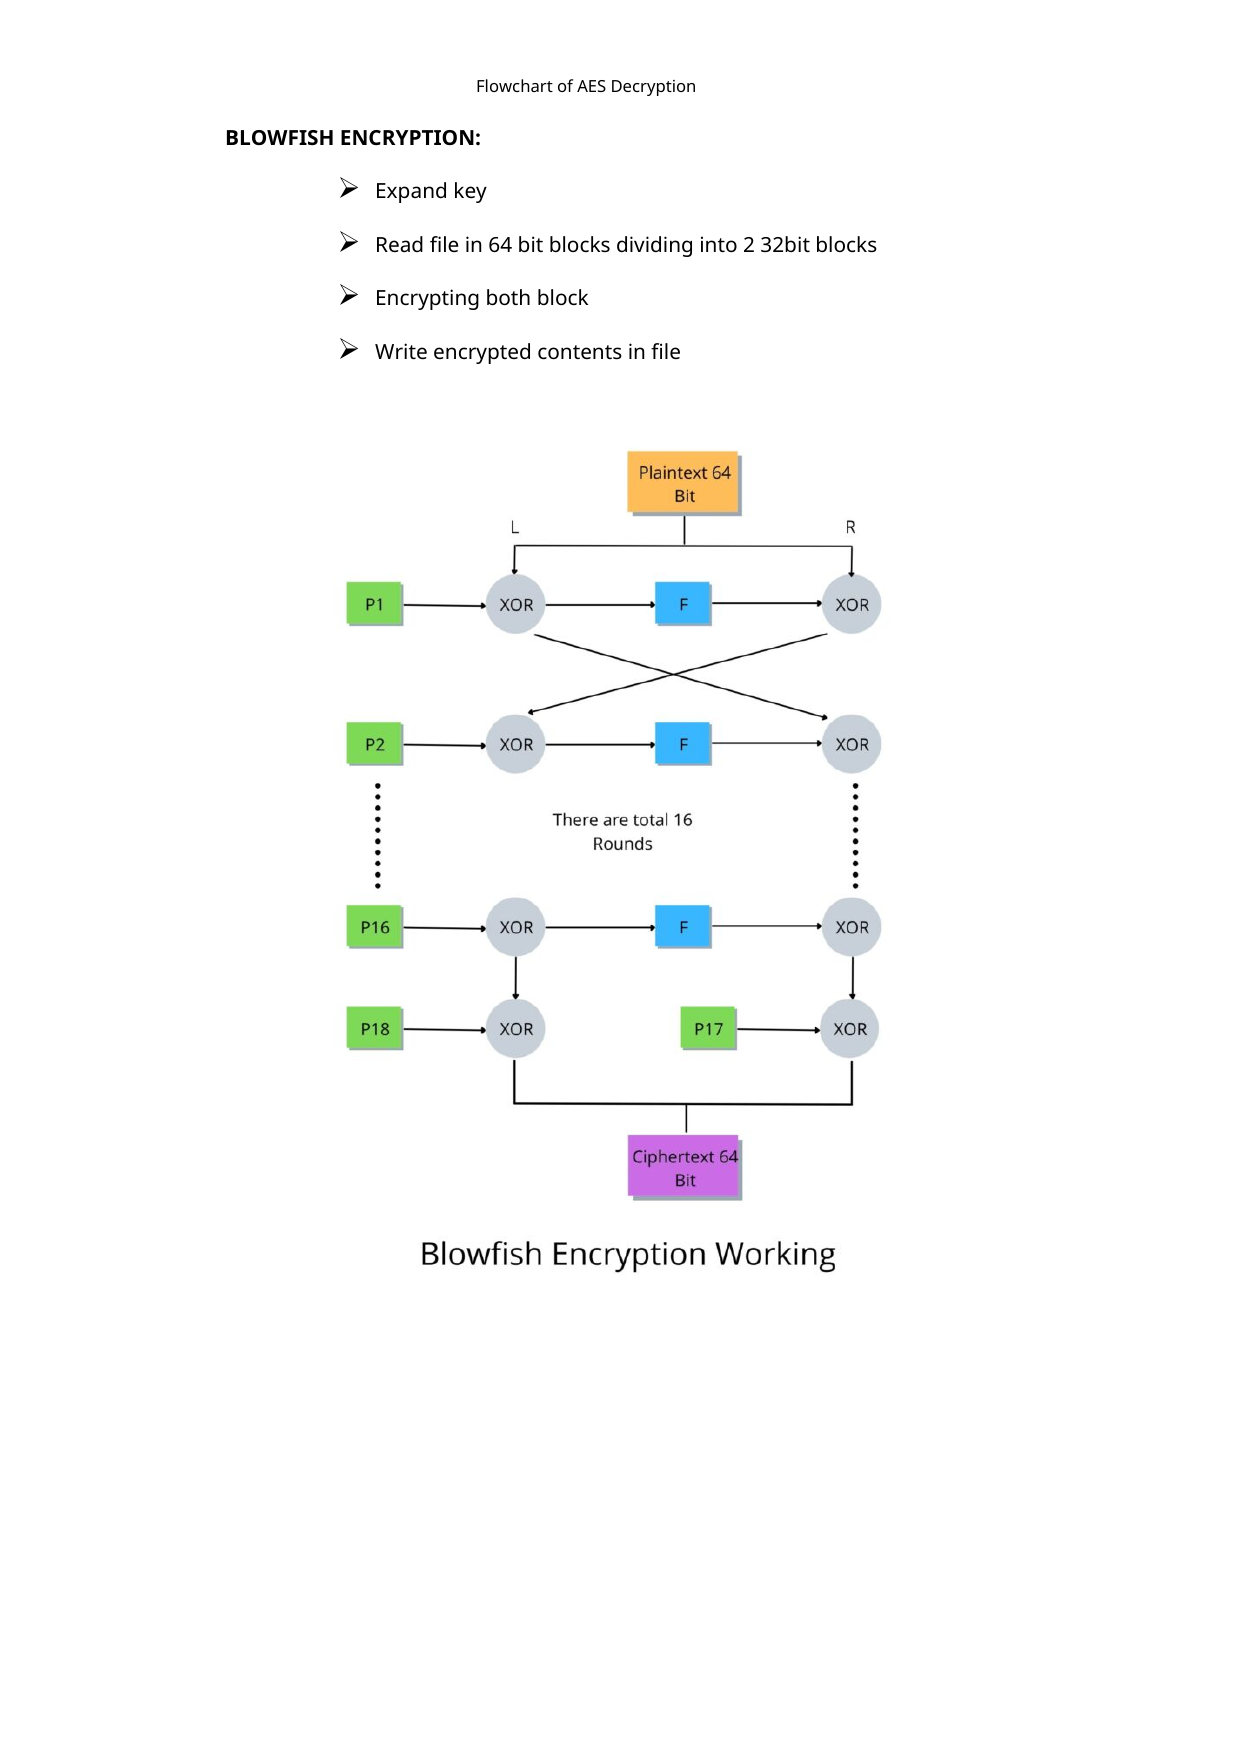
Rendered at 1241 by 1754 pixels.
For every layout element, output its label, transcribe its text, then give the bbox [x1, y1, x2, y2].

subtitle Encrypting both block [337, 283, 1090, 312]
subtitle Write encrypted contents in file [337, 337, 1090, 366]
subtitle Expand key [337, 176, 1090, 205]
subtitle BLOWFISH ENCRYPTION: [150, 123, 1090, 151]
subtitle Flowchart of AES Decryption [150, 75, 1090, 98]
picture [305, 406, 935, 1297]
subtitle Read file in 64 bit blocks dividing into 2 32bit blocks [337, 230, 1090, 258]
